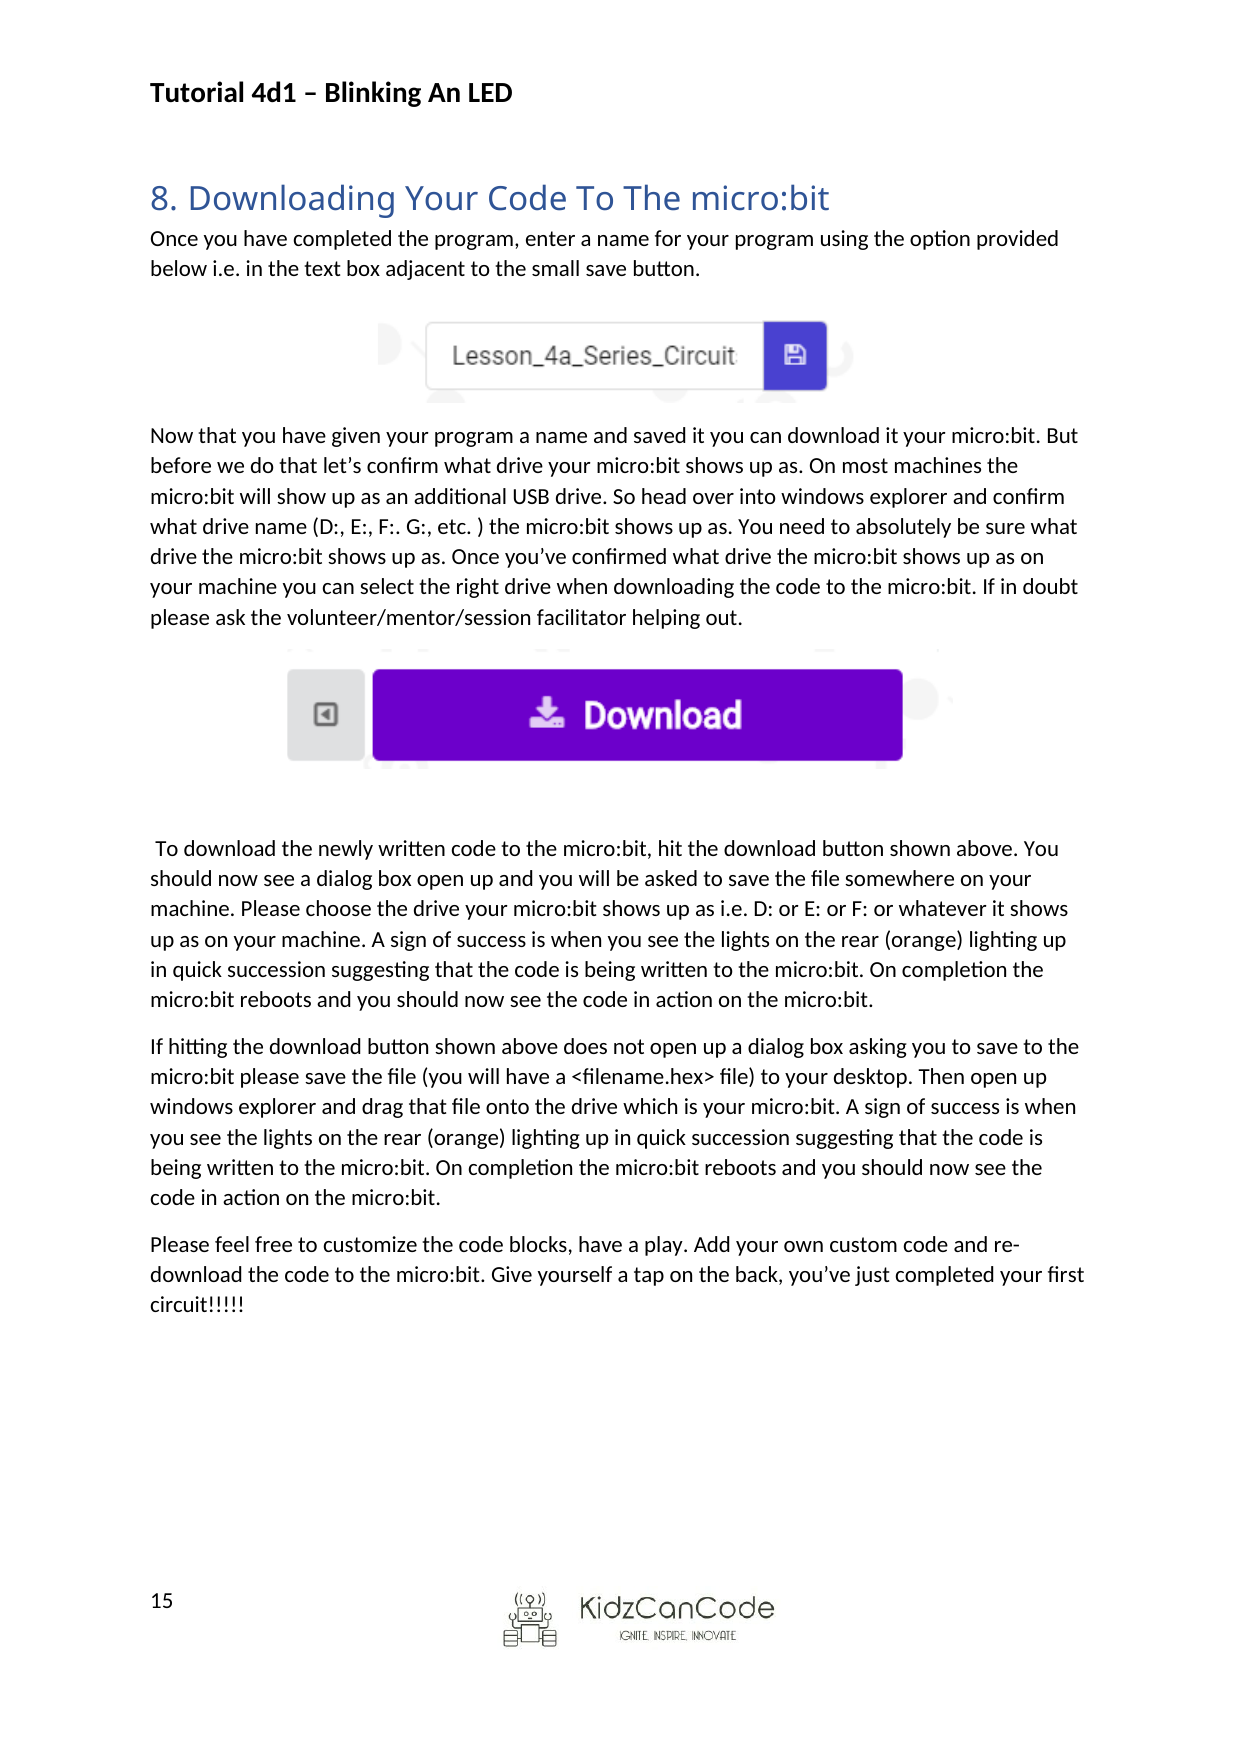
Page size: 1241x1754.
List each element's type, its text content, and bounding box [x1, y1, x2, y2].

picture [287, 649, 953, 769]
text If hitting the download button shown above does not open up a dialog box asking you to save to the micro:bit please save the file (you will have a <filename.hex> file) to your desktop. Then open up windows explorer and drag that file onto the drive which is your micro:bit. A sign of success is when you see the lights on the rear (orange) lighting up in quick succession suggesting that the code is being written to the micro:bit. On completion the micro:bit reboots and you should now see the code in action on the micro:bit. [150, 1032, 1090, 1211]
text Please feel free to customize the code blocks, have a play. Add your own custom code and re-download the code to the micro:bit. Give yourself a tap on the back, you’ve just completed your first circuit!!!!! [150, 1230, 1090, 1318]
text Now that you have given your program a name and saved it you can download it your micro:bit. But before we do that let’s confirm what drive your micro:bit shows up as. On most machines the micro:bit will show up as an additional USB drive. So head over into windows explorer and confirm what drive name (D:, E:, F:. G:, etc. ) the micro:bit shows up as. You need to absolutely be sure what drive the micro:bit shows up as. Once you’ve confirmed what drive the micro:bit shows up as on your machine you can select the right drive when downloading the code to the micro:bit. If in doubt please ask the volunteer/mentor/session facilitator helping out. [150, 421, 1090, 631]
text To download the newly written code to the micro:bit, hit the download button shown above. You should now see a dialog box open up and you will be asked to save the file somewhere on your machine. Please choose the drive your micro:bit shows up as i.e. D: or E: or F: or whatever it shows up as on your machine. A sign of success is when you see the lights on the rear (orange) lighting up in quick succession suggesting that the code is being written to the micro:bit. On completion the micro:bit reboots and you should now see the code in action on the micro:bit. [150, 834, 1090, 1013]
subtitle Downloading Your Code To The micro:bit [150, 175, 1090, 220]
picture [377, 301, 863, 403]
text Once you have completed the program, enter a name for your program using the option provided below i.e. in the text box adjacent to the small save button. [150, 224, 1090, 282]
picture [497, 1586, 781, 1653]
